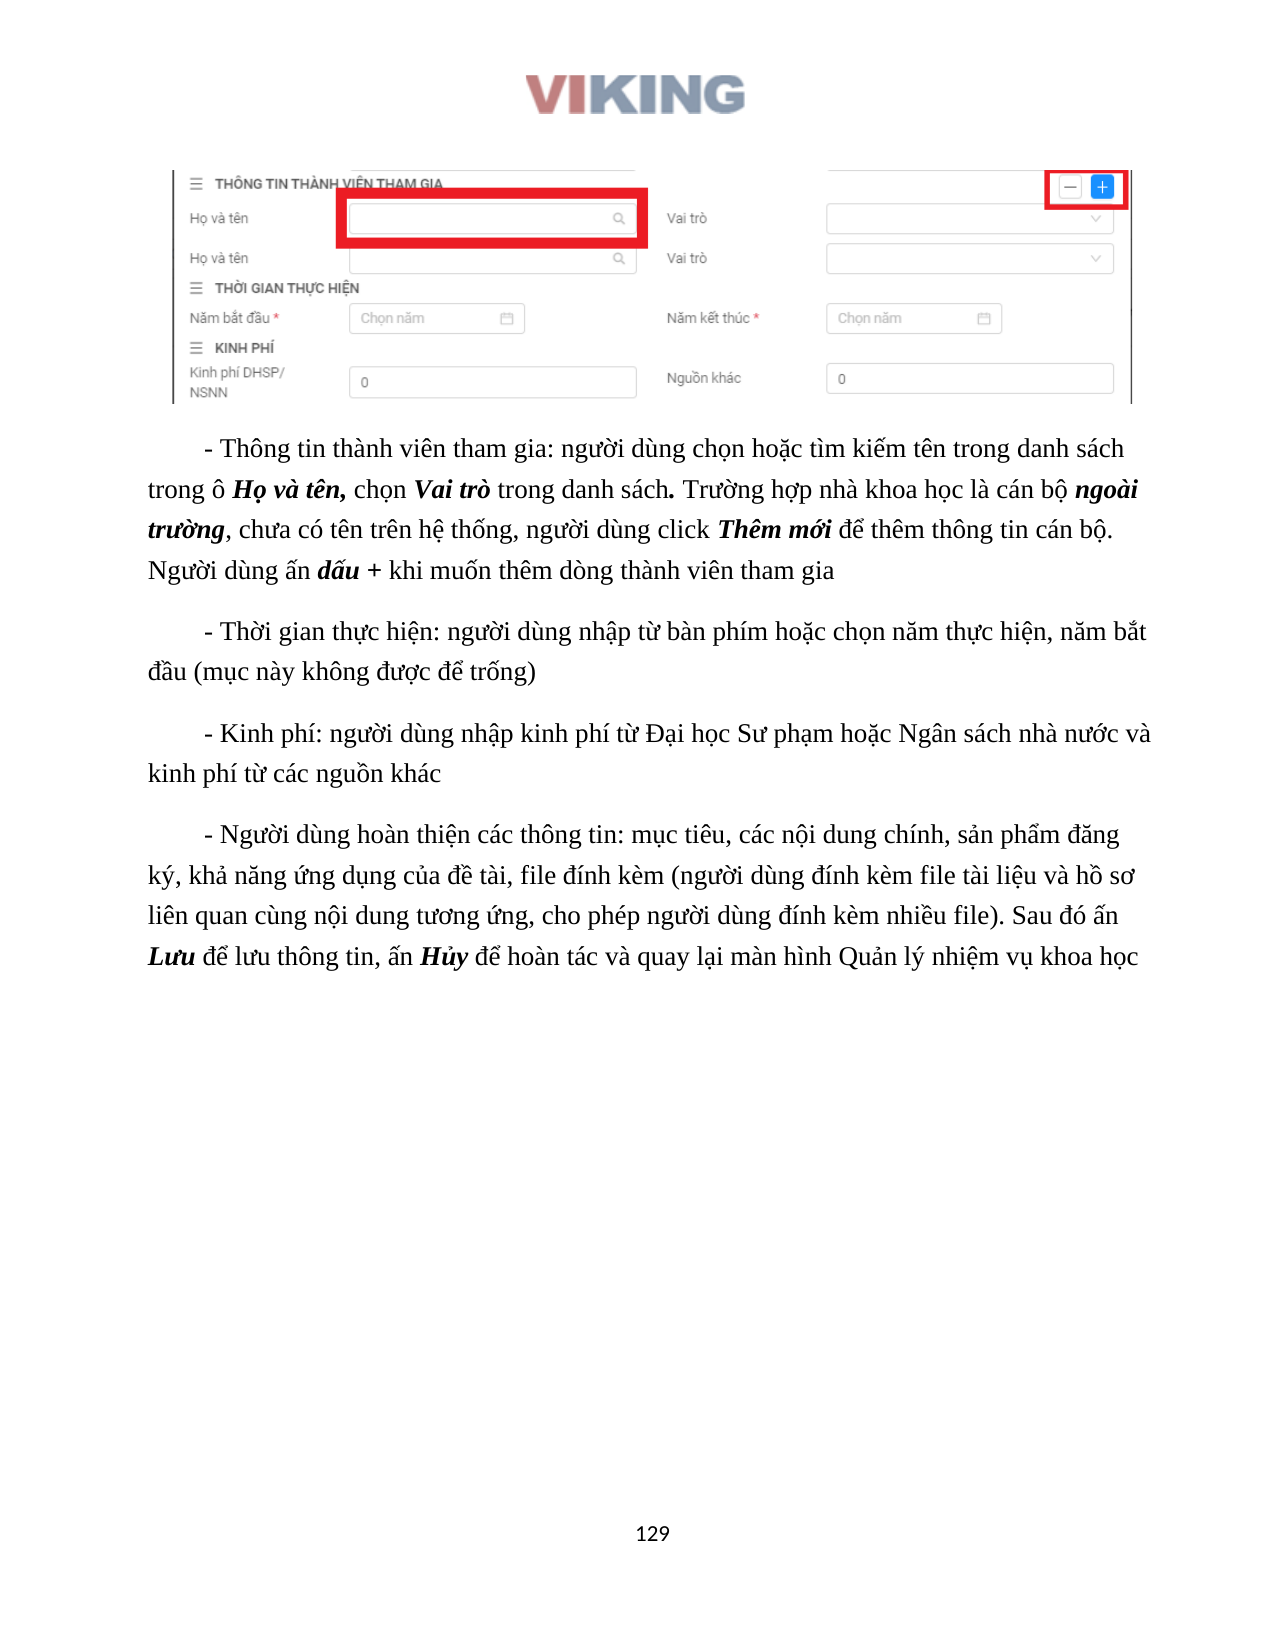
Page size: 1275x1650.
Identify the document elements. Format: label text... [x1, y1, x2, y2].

picture [525, 75, 745, 114]
text - Thời gian thực hiện: người dùng nhập từ bàn phím hoặc chọn năm thực hiện, năm bắt đầu (mục này không được để trống) [148, 615, 1157, 687]
text - Người dùng hoàn thiện các thông tin: mục tiêu, các nội dung chính, sản phẩm đăng ký, khả năng ứng dụng của đề tài, file đính kèm (người dùng đính kèm file tài liệu và hồ sơ liên quan cùng nội dung tương ứng, cho phép người dùng đính kèm nhiều file). Sau đó ấn Lưu để lưu thông tin, ấn Hủy để hoàn tác và quay lại màn hình Quản lý nhiệm vụ khoa học [148, 818, 1157, 971]
text - Kinh phí: người dùng nhập kinh phí từ Đại học Sư phạm hoặc Ngân sách nhà nước và kinh phí từ các nguồn khác [148, 717, 1157, 788]
text - Thông tin thành viên tham gia: người dùng chọn hoặc tìm kiếm tên trong danh sách trong ô Họ và tên, chọn Vai trò trong danh sách. Trường hợp nhà khoa học là cán bộ ngoài trường, chưa có tên trên hệ thống, người dùng click Thêm mới để thêm thông tin cán bộ. Người dùng ấn dấu + khi muốn thêm dòng thành viên tham gia [148, 432, 1157, 585]
picture [172, 170, 1133, 404]
